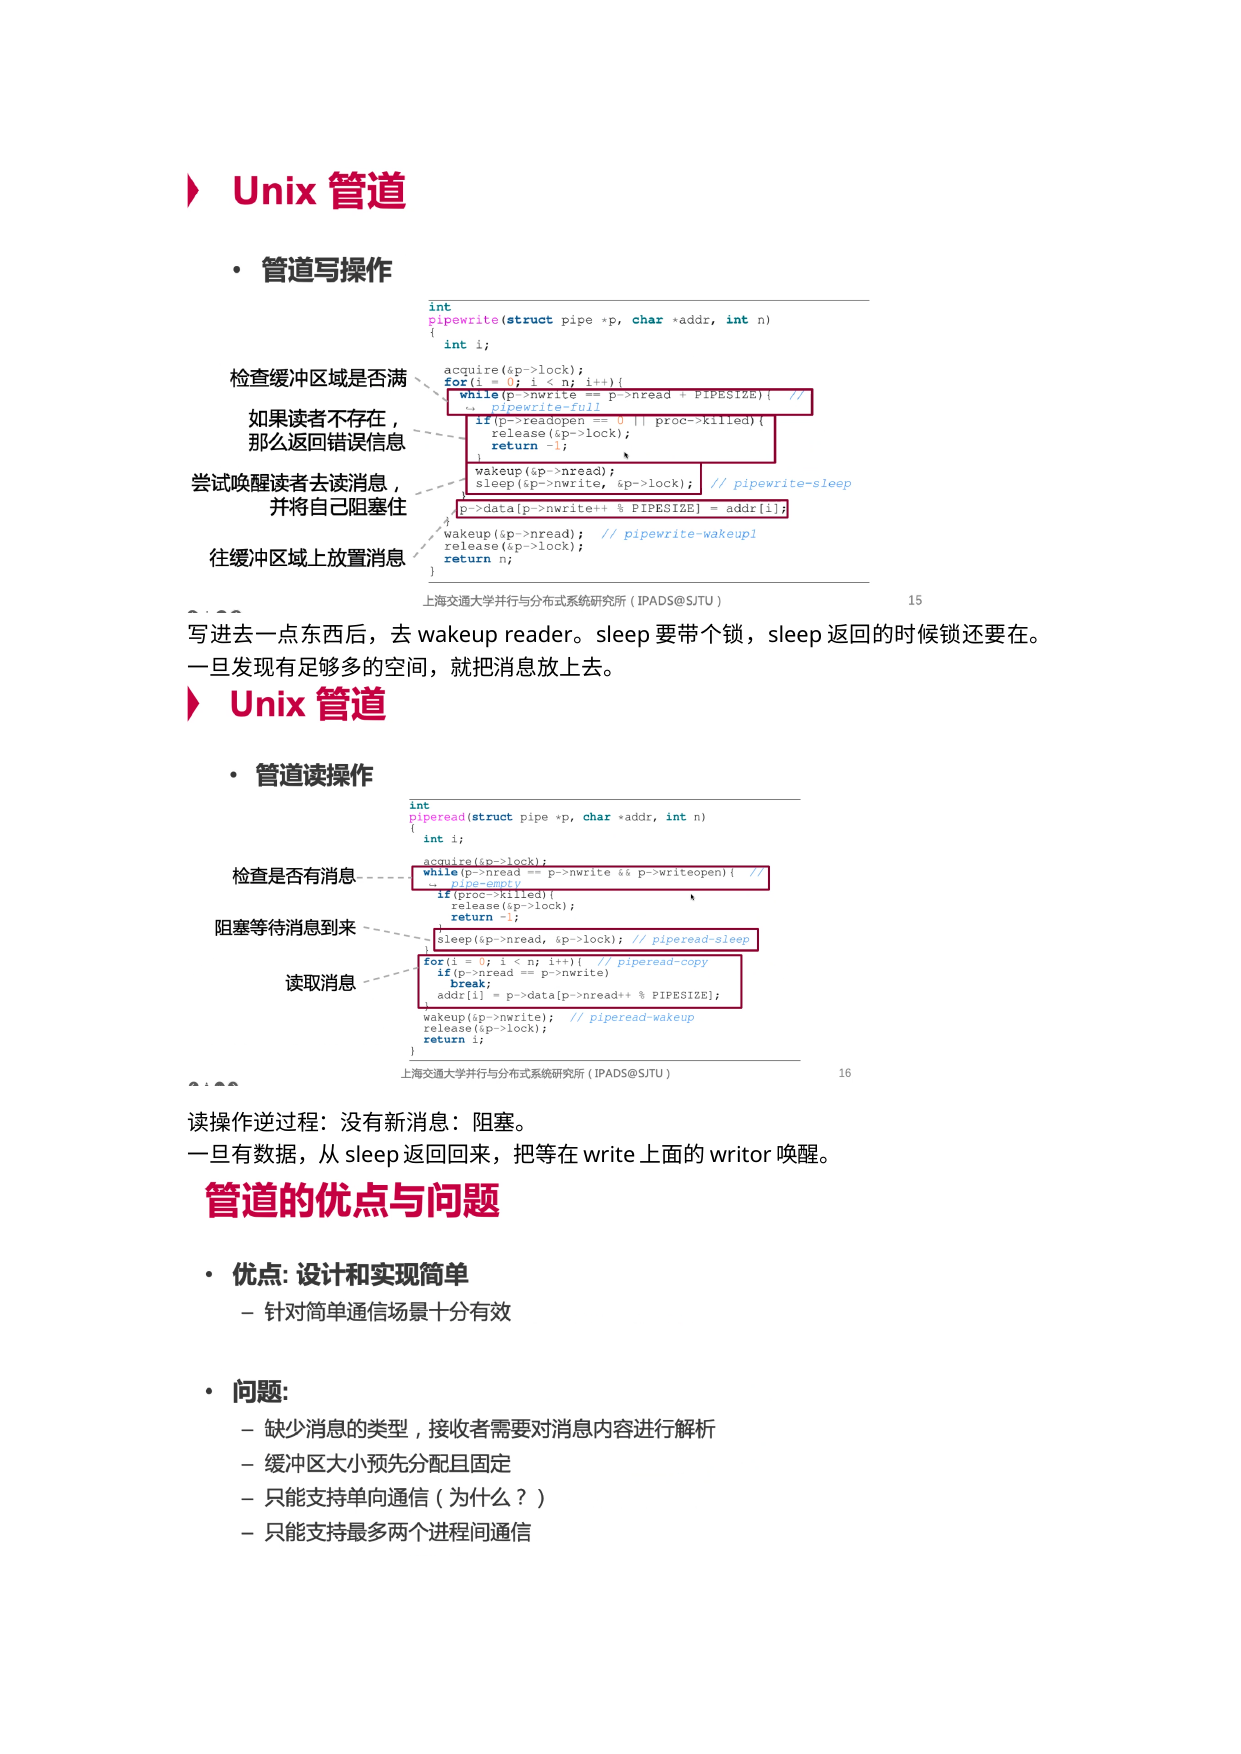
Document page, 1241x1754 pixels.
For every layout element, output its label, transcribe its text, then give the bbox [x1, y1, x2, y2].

picture [187, 162, 934, 613]
text 一旦有数据，从sleep返回回来，把等在write上面的writor唤醒。 [187, 1137, 1053, 1169]
text 读操作逆过程：没有新消息：阻塞。 [187, 1104, 1053, 1137]
picture [187, 682, 870, 1086]
text 写进去一点东西后，去wakeup reader。sleep要带个锁，sleep返回的时候锁还要在。一旦发现有足够多的空间，就把消息放上去。 [187, 617, 1053, 682]
picture [187, 1169, 882, 1571]
